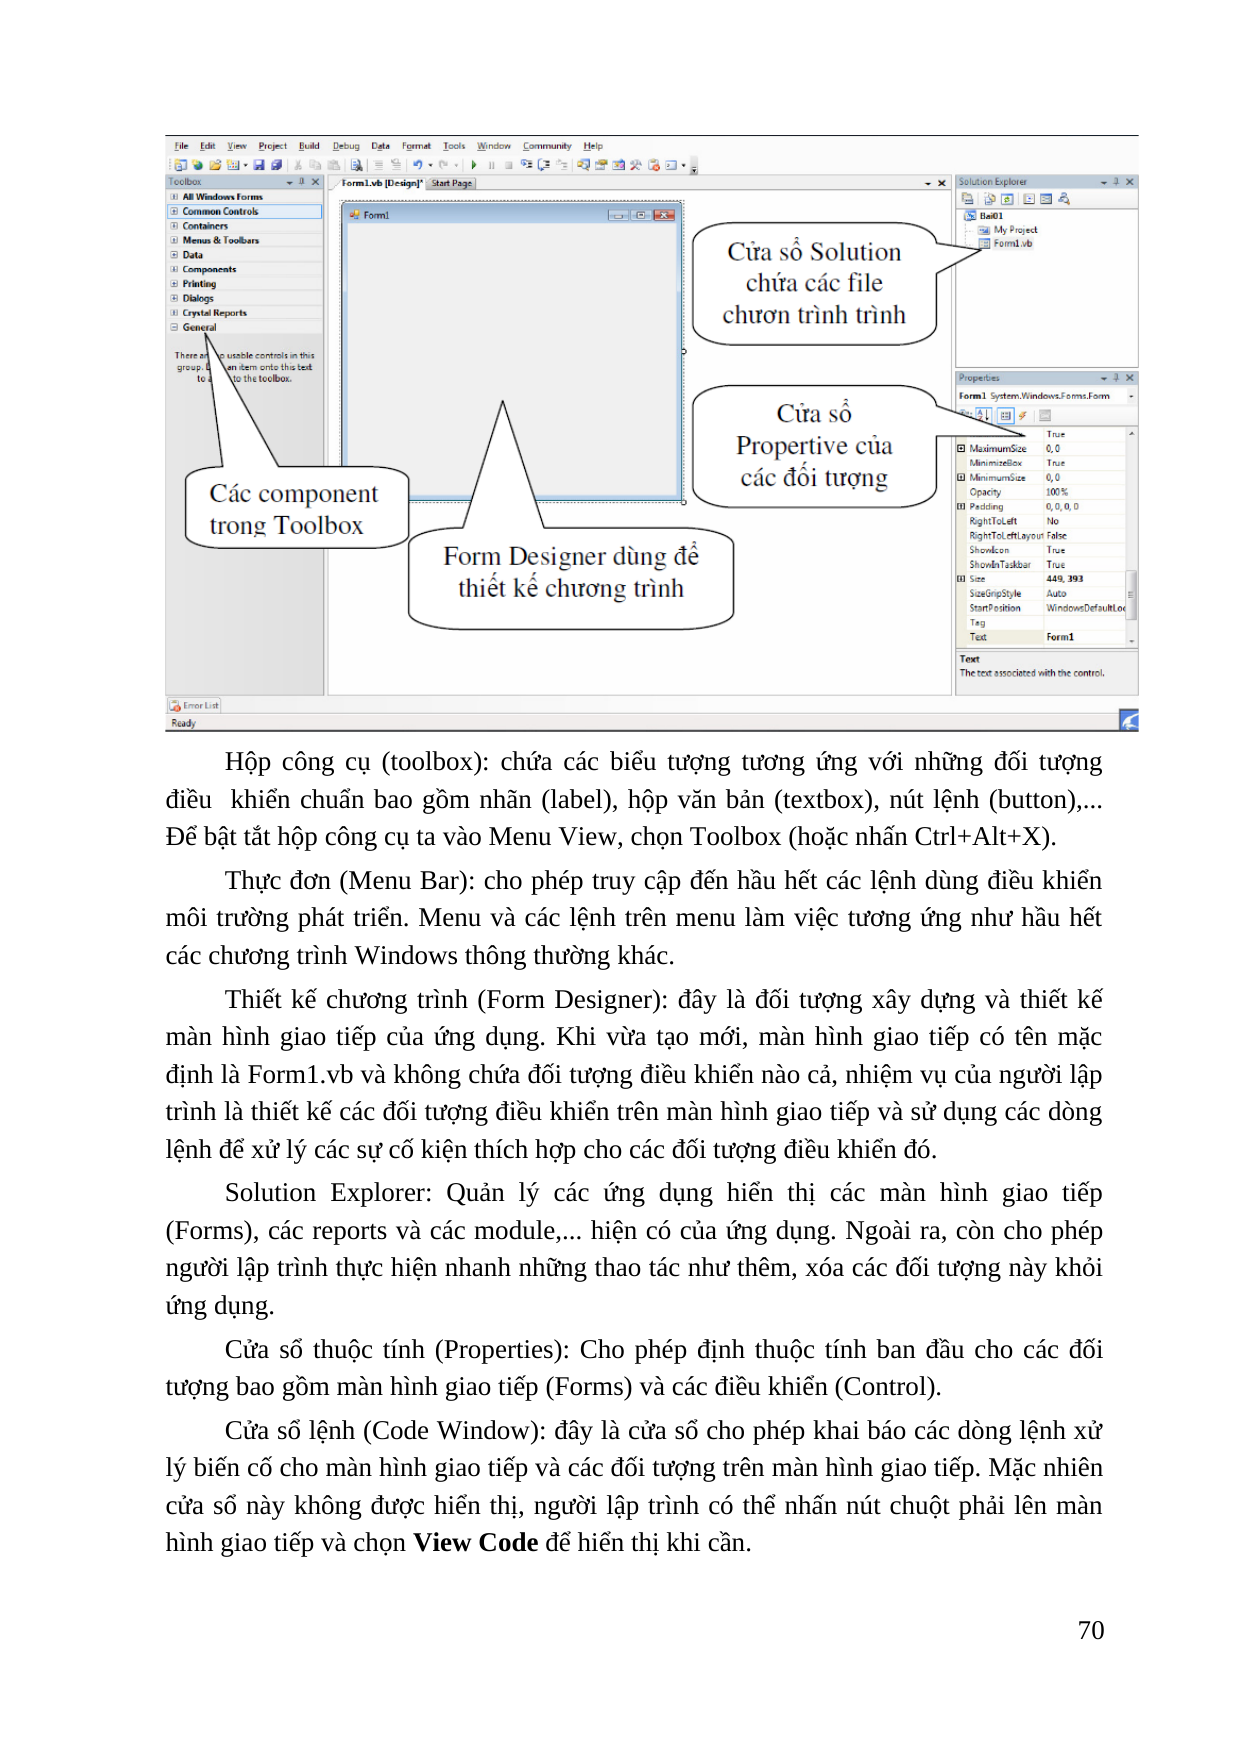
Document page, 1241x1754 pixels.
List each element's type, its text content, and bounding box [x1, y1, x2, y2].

text Cửa sổ lệnh (Code Window): đây là cửa sổ cho phép khai báo các dòng lệnh xử lý biến cố cho màn hình giao tiếp và các đối tượng trên màn hình giao tiếp. Mặc nhiên cửa sổ này không được hiển thị, người lập trình có thể nhấn nút chuột phải lên màn hình giao tiếp và chọn View Code để hiển thị khi cần. [165, 1408, 1104, 1558]
text Thực đơn (Menu Bar): cho phép truy cập đến hầu hết các lệnh dùng điều khiển môi trường phát triển. Menu và các lệnh trên menu làm việc tương ứng như hầu hết các chương trình Windows thông thường khác. [165, 858, 1104, 970]
text Solution Explorer: Quản lý các ứng dụng hiển thị các màn hình giao tiếp (Forms), các reports và các module,... hiện có của ứng dụng. Ngoài ra, còn cho phép người lập trình thực hiện nhanh những thao tác như thêm, xóa các đối tượng này khỏi ứng dụng. [165, 1170, 1104, 1320]
text Cửa sổ thuộc tính (Properties): Cho phép định thuộc tính ban đầu cho các đối tượng bao gồm màn hình giao tiếp (Forms) và các điều khiển (Control). [165, 1326, 1104, 1401]
text Hộp công cụ (toolbox): chứa các biểu tượng tương ứng với những đối tượng điều khiển chuẩn bao gồm nhãn (label), hộp văn bản (textbox), nút lệnh (button),... Để bật tắt hộp công cụ ta vào Menu View, chọn Toolbox (hoặc nhấn Ctrl+Alt+X). [165, 739, 1104, 851]
picture [165, 135, 1139, 733]
text Thiết kế chương trình (Form Designer): đây là đối tượng xây dựng và thiết kế màn hình giao tiếp của ứng dụng. Khi vừa tạo mới, màn hình giao tiếp có tên mặc định là Form1.vb và không chứa đối tượng điều khiển nào cả, nhiệm vụ của người lập trình là thiết kế các đối tượng điều khiển trên màn hình giao tiếp và sử dụng các dòng lệnh để xử lý các sự cố kiện thích hợp cho các đối tượng điều khiển đó. [165, 976, 1104, 1164]
